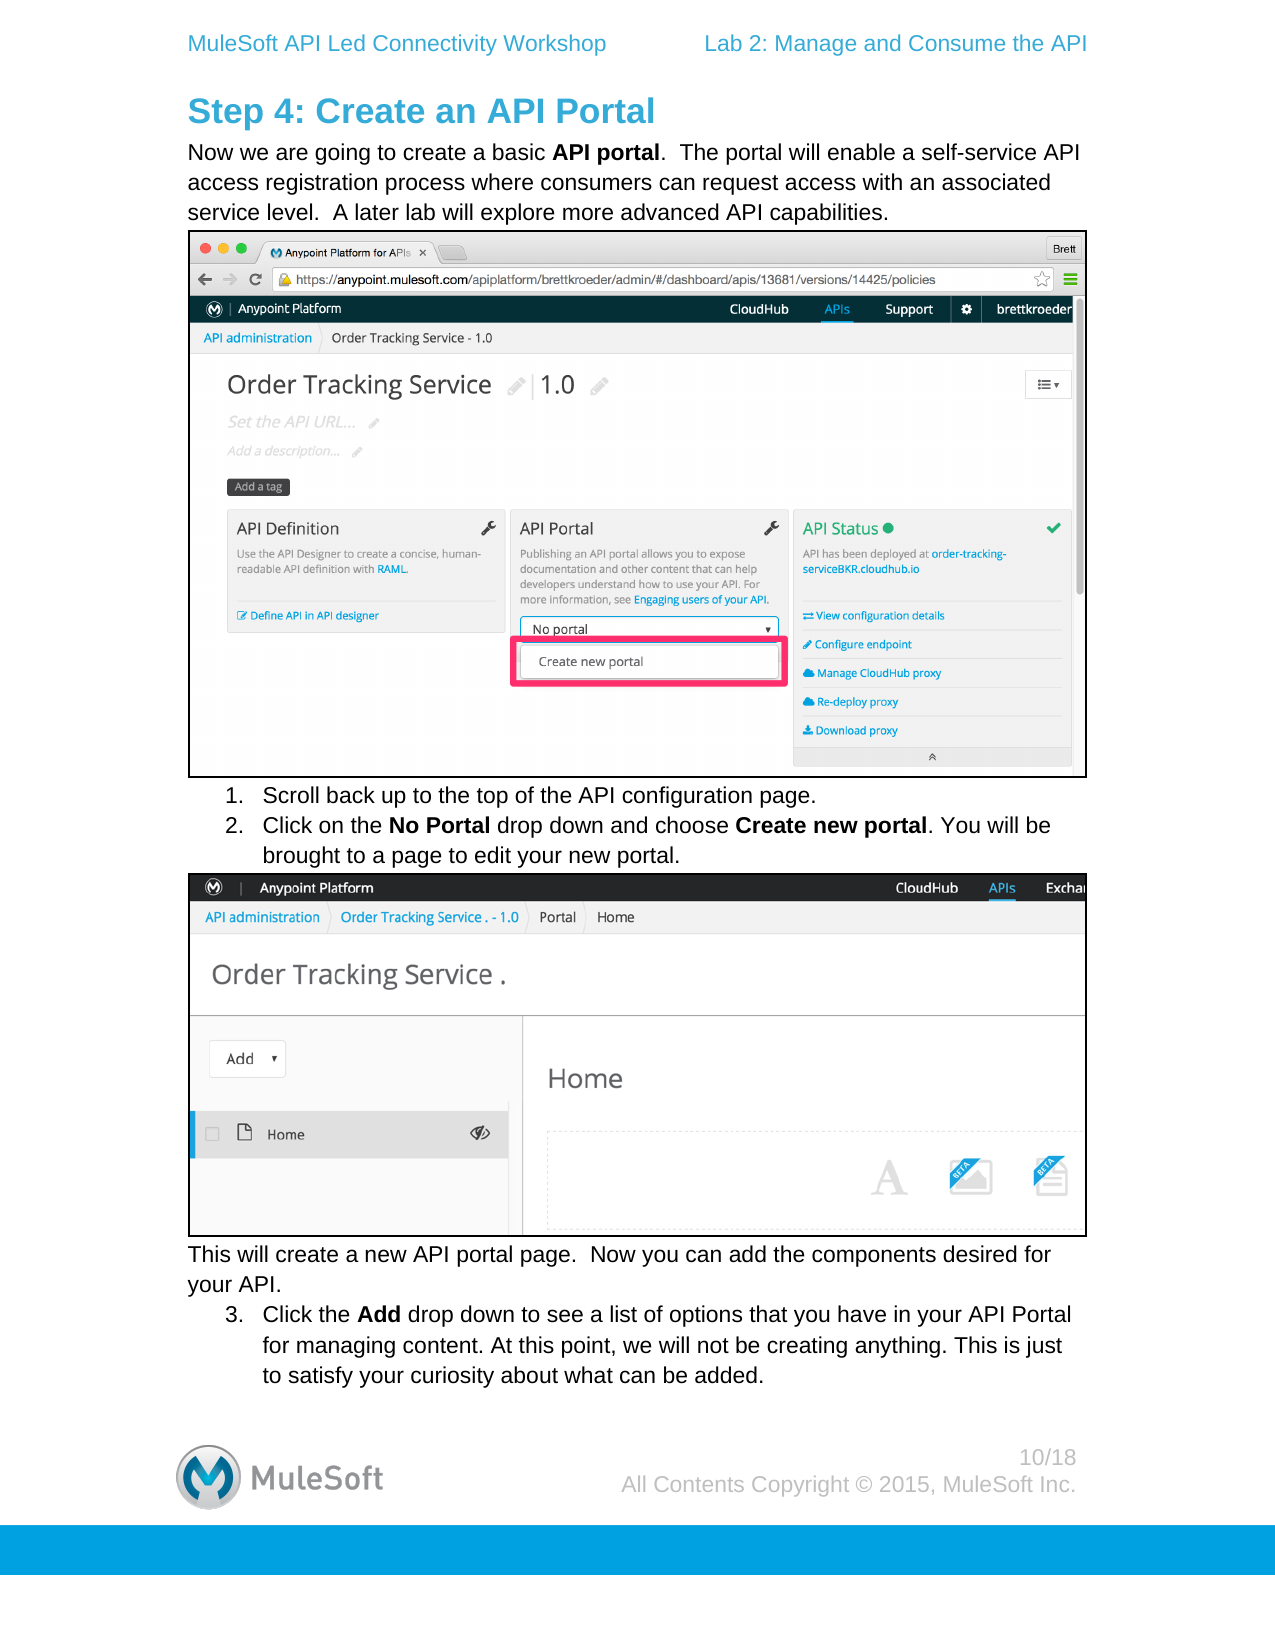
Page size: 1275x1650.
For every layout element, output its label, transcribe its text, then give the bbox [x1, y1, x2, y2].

picture [190, 232, 1085, 776]
list Click on the No Portal drop down and choose Create new portal. You will be brought to a page to edit your new portal. [225, 812, 1087, 869]
picture [176, 1444, 385, 1511]
text This will create a new API portal page. Now you can add the components desired for your API. [187, 1241, 1087, 1297]
text Now we are going to create a basic API portal. The portal will enable a self-service API access registration process where consumers can request access with an associated service level. A later lab will explore more advanced API capabilities. [187, 139, 1087, 226]
picture [190, 875, 1085, 1235]
list Click the Add drop down to see a list of options that you have in your API Portal for managing content. At this point, we will not be creating anything. This is just to satisfy your curiosity about what can be added. [225, 1301, 1087, 1388]
subtitle Step 4: Create an API Portal [187, 90, 1087, 131]
list Scroll back up to the top of the API configuration page. [225, 782, 1087, 808]
